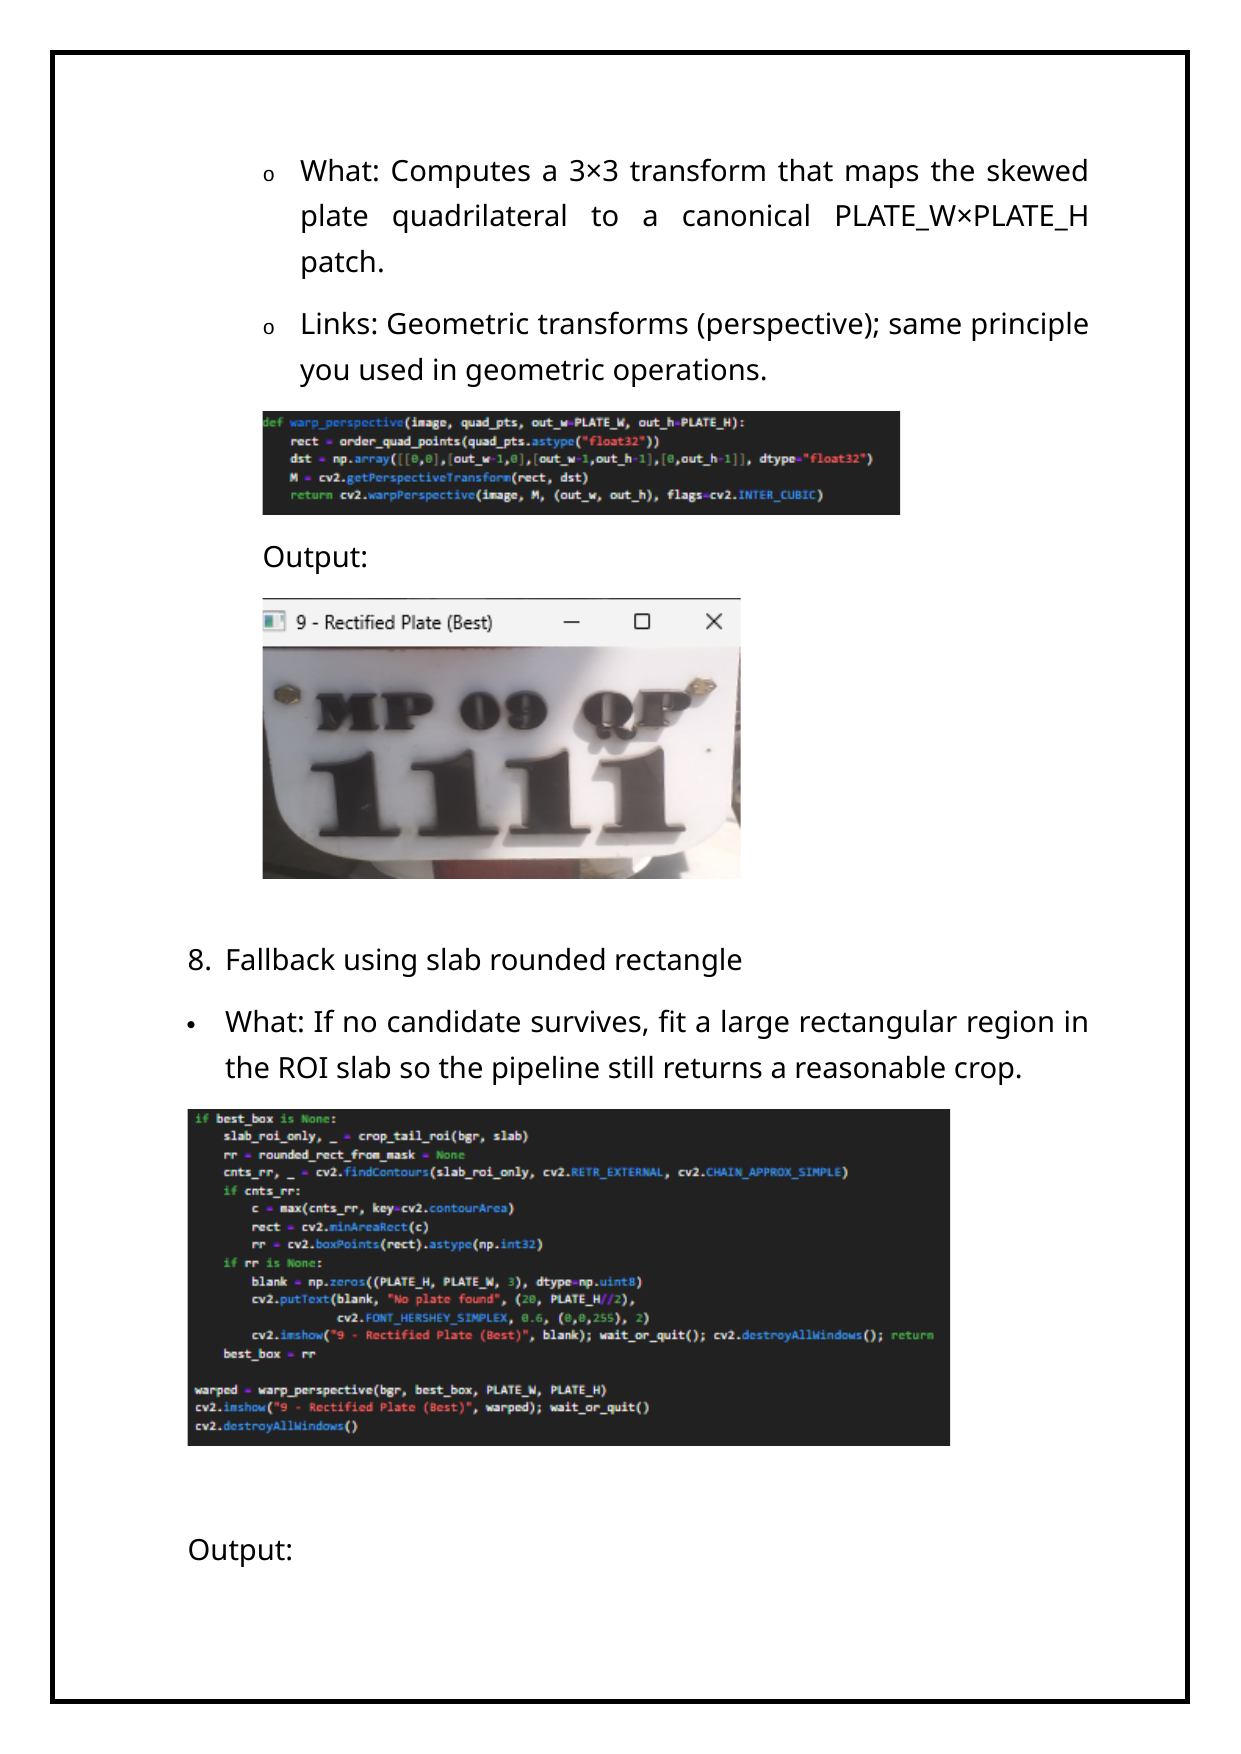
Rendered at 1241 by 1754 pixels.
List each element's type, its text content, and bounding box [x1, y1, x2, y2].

picture [187, 1109, 951, 1446]
picture [262, 598, 741, 879]
text Output: [262, 536, 1090, 576]
list Fallback using slab rounded rectangle [187, 939, 1090, 979]
list Links: Geometric transforms (perspective); same principle you used in geometric operations. [262, 303, 1090, 389]
list What: Computes a 3×3 transform that maps the skewed plate quadrilateral to a canonical PLATE_W×PLATE_H patch. [262, 150, 1090, 281]
picture [262, 411, 901, 515]
text Output: [187, 1529, 1090, 1569]
list What: If no candidate survives, fit a large rectangular region in the ROI slab so the pipeline still returns a reasonable crop. [187, 1002, 1090, 1087]
